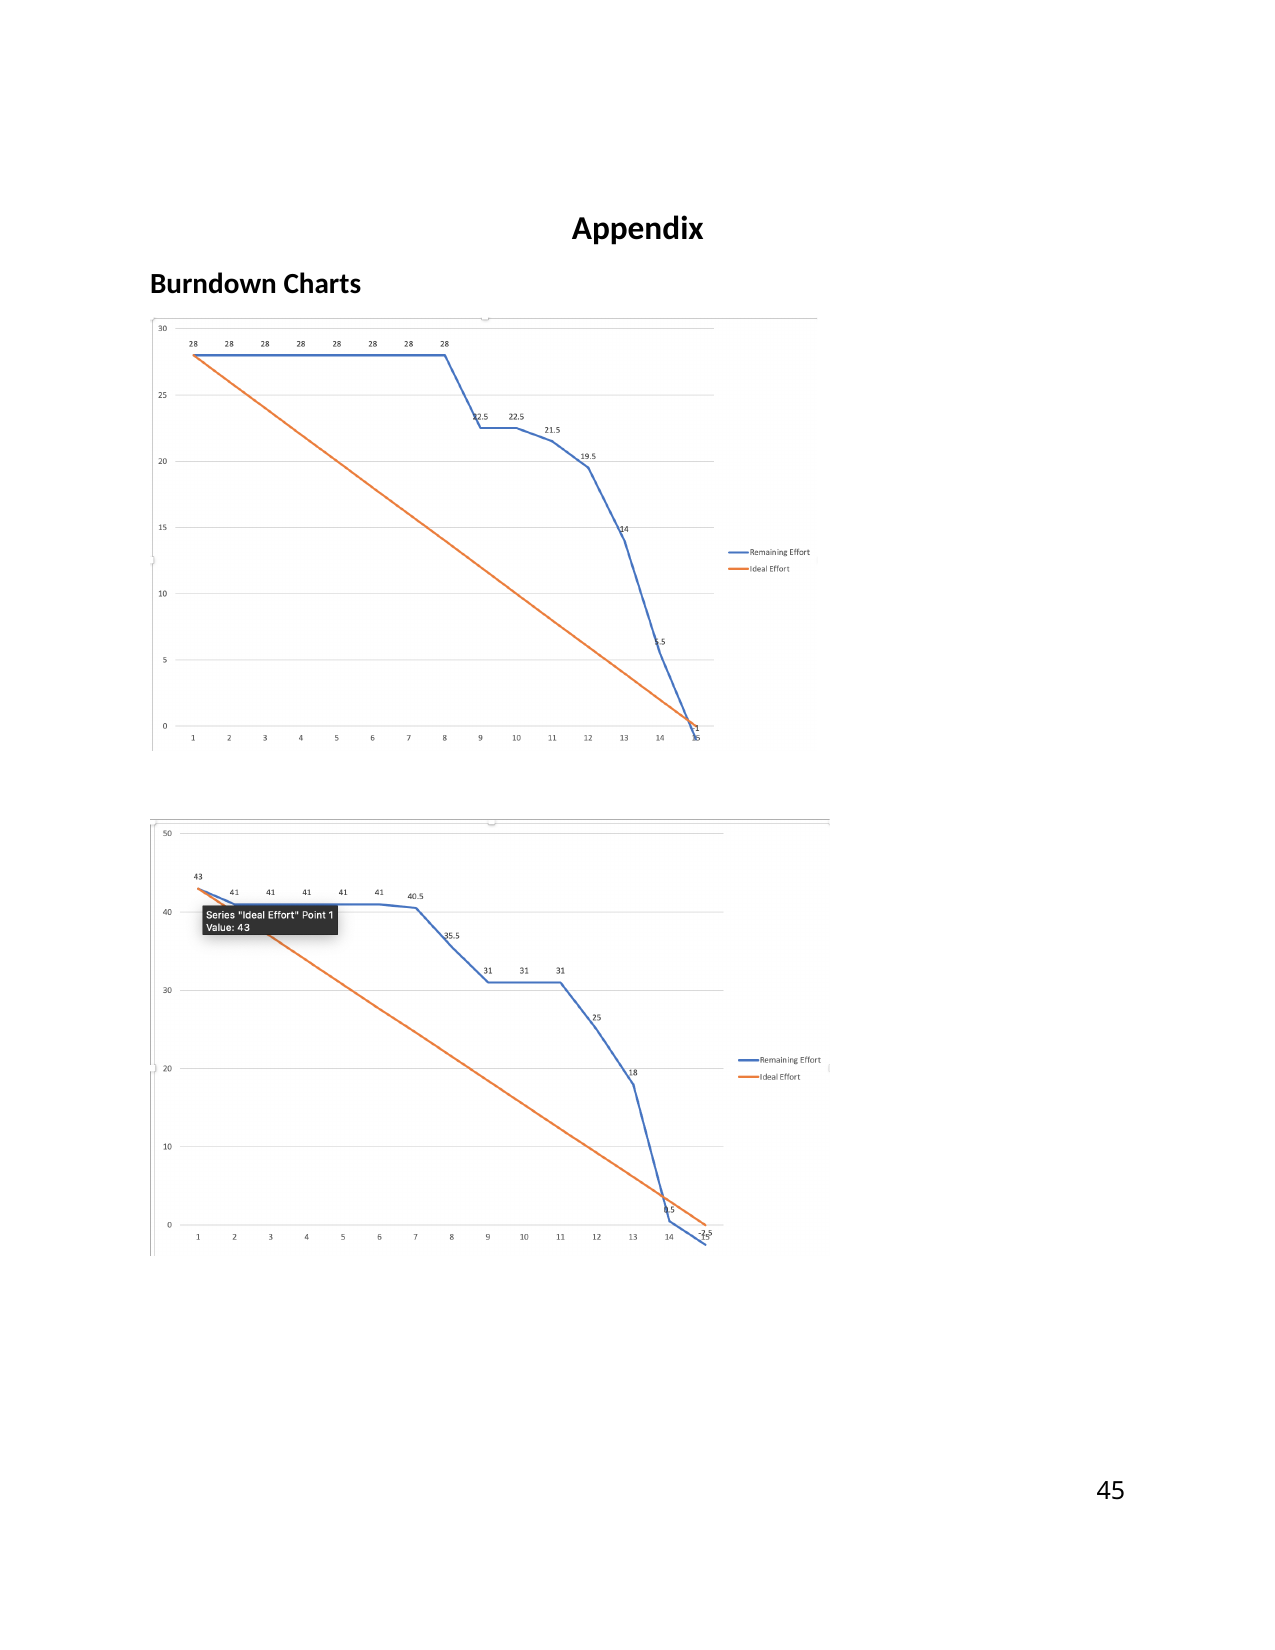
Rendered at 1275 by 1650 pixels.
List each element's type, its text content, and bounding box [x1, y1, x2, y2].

text Appendix [150, 207, 1125, 248]
text Burndown Charts [150, 265, 1125, 300]
picture [150, 317, 818, 751]
picture [150, 819, 830, 1256]
